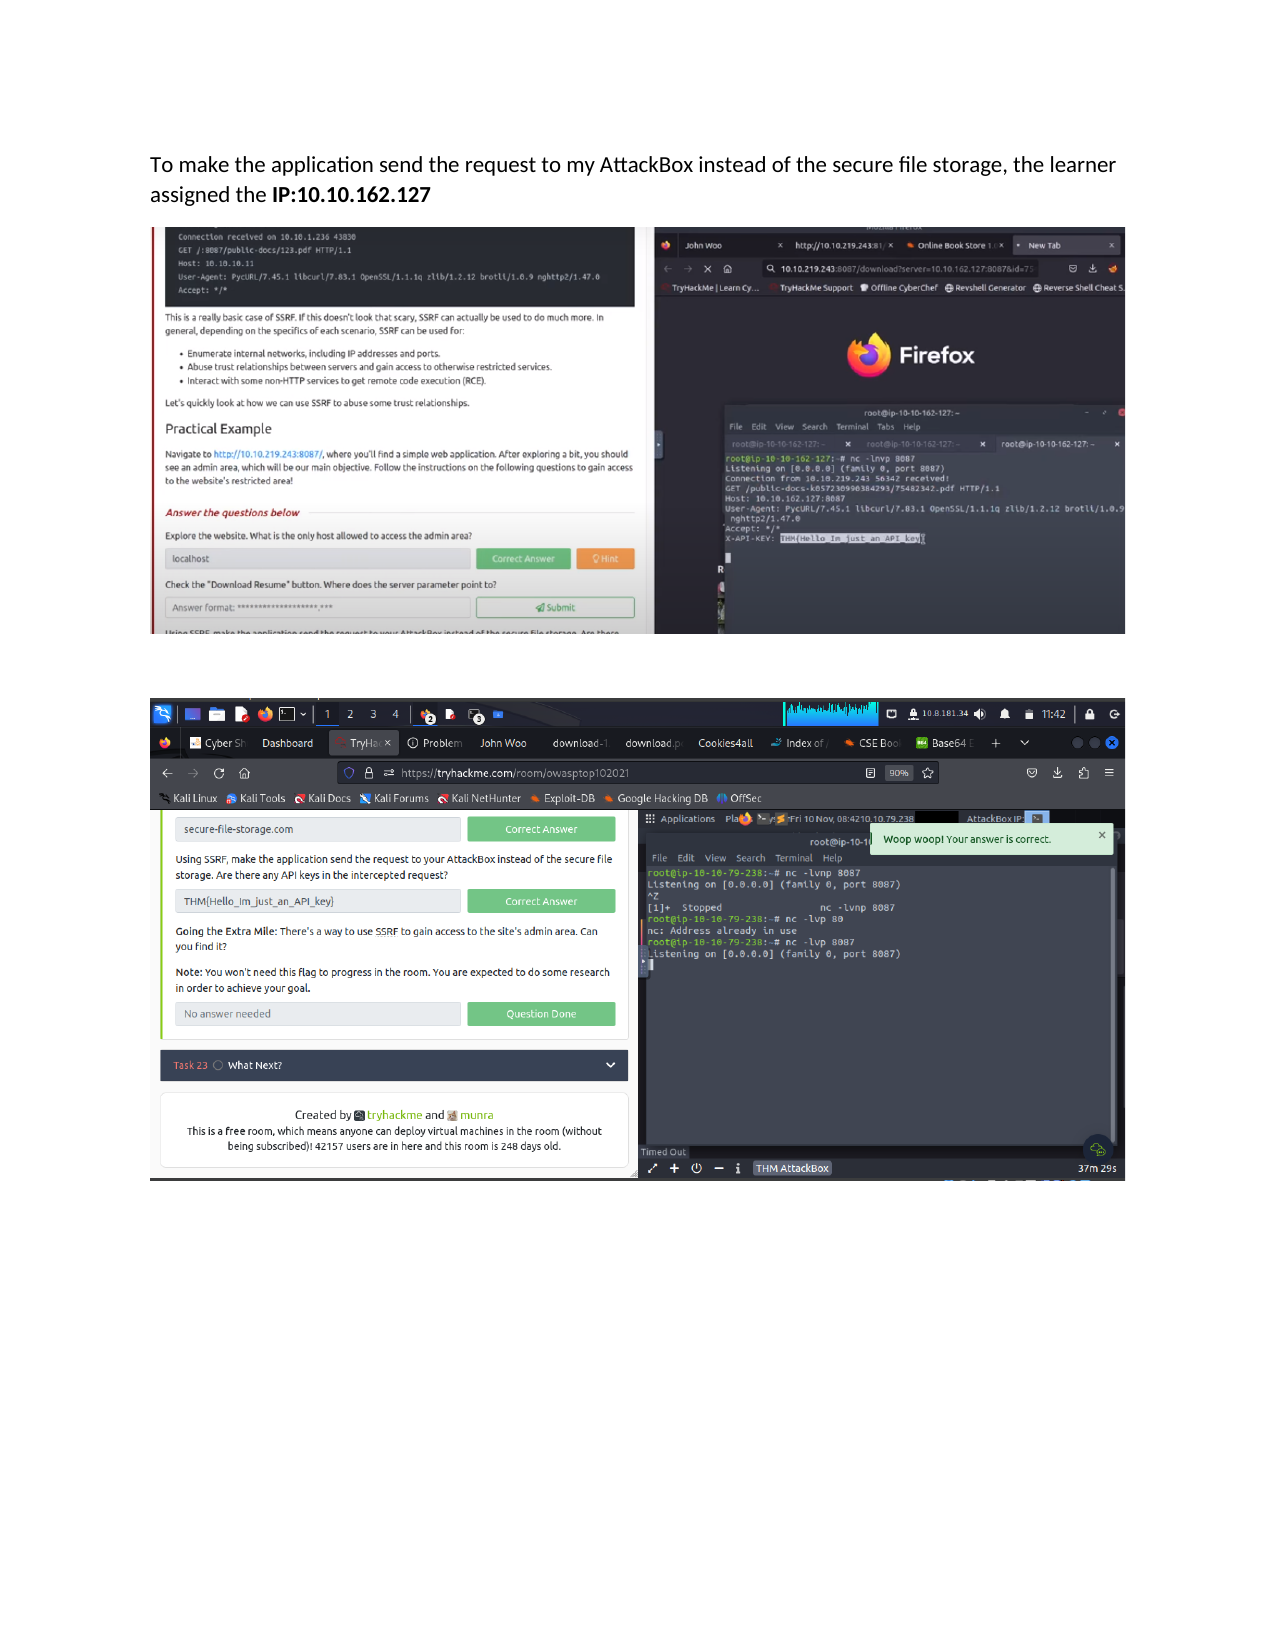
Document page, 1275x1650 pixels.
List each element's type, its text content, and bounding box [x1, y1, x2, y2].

picture [150, 227, 1125, 634]
text To make the application send the request to my AttackBox instead of the secure file storage, the learner assigned the IP:10.10.162.127 [150, 150, 1125, 208]
picture [150, 698, 1125, 1181]
